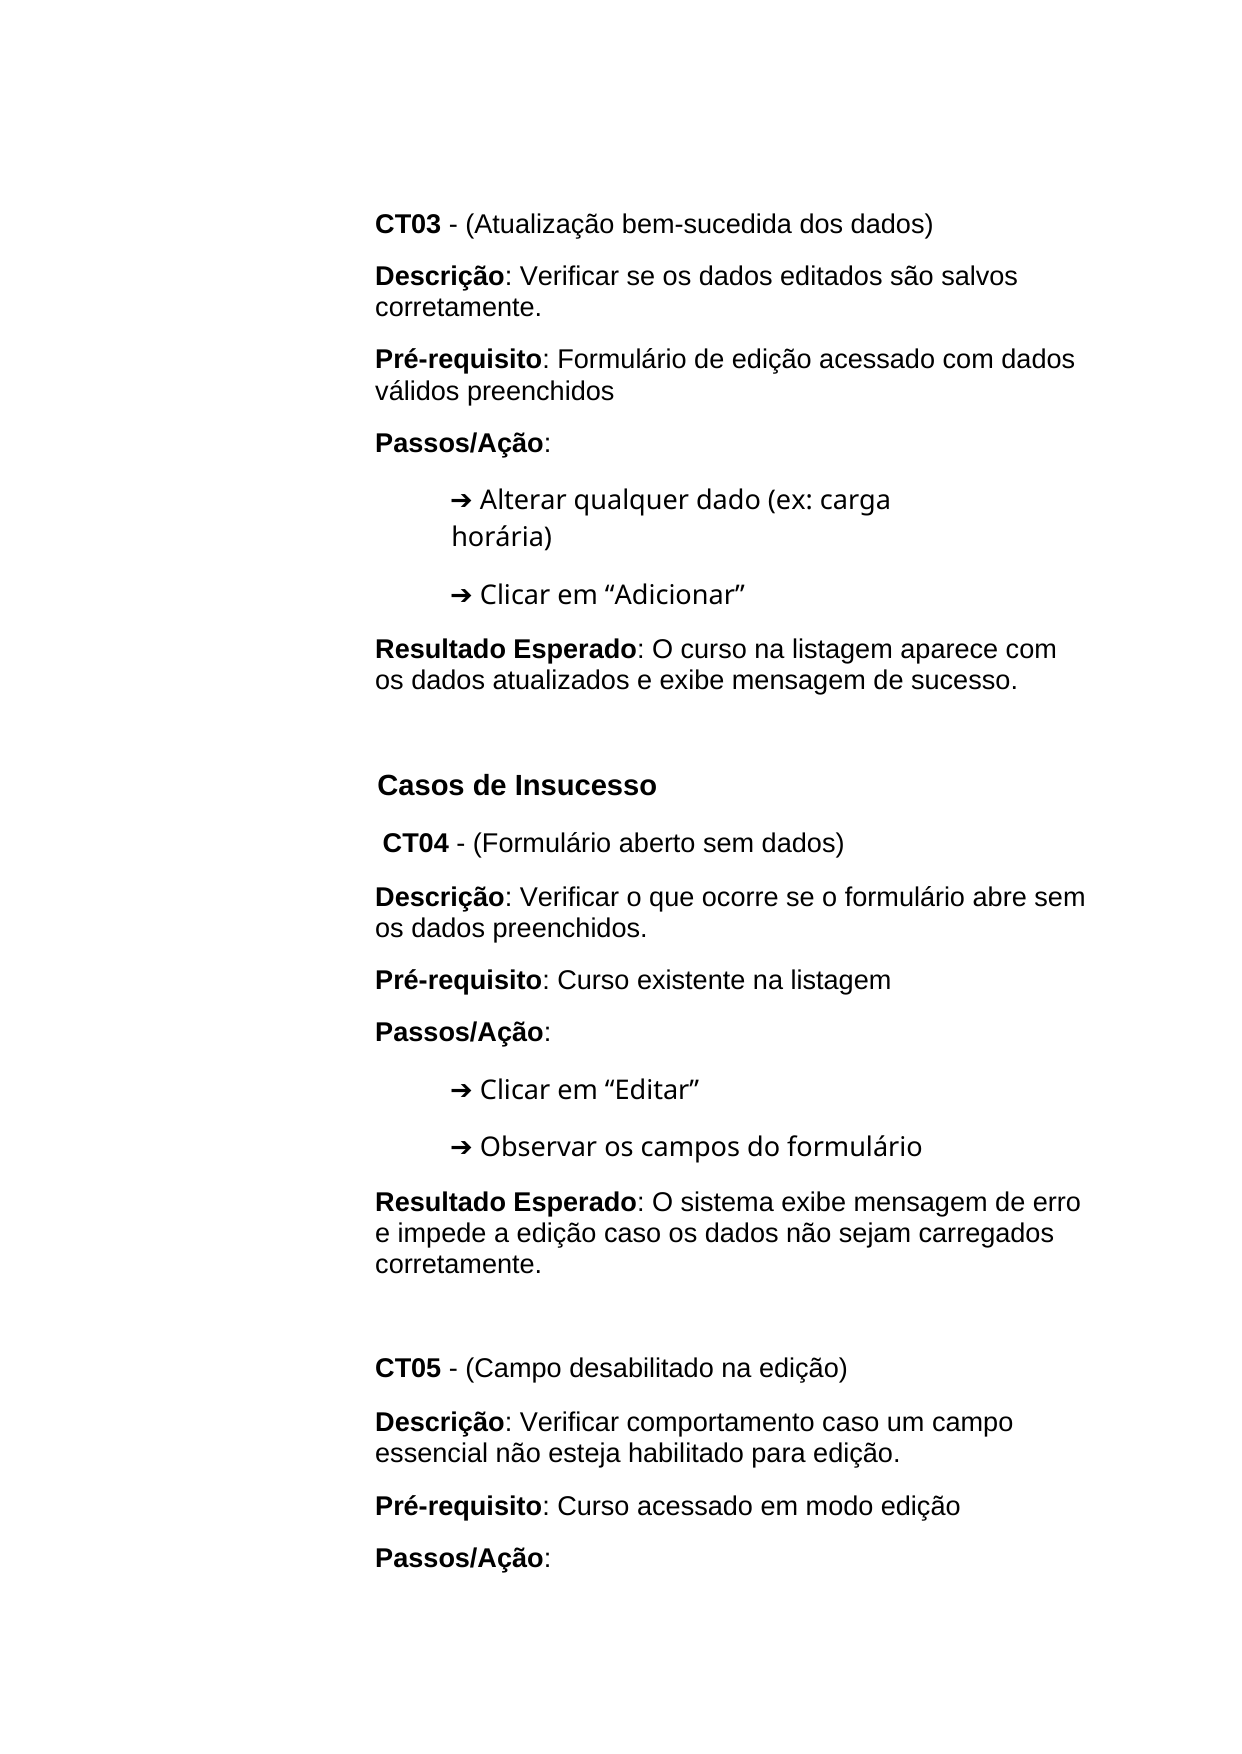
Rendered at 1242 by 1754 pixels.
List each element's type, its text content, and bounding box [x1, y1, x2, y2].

text Pré-requisito: Formulário de edição acessado com dados válidos preenchidos [375, 343, 1093, 406]
text CT03 - (Atualização bem-sucedida dos dados) [375, 208, 1093, 239]
text Resultado Esperado: O sistema exibe mensagem de erro e impede a edição caso os dados não sejam carregados corretamente. [375, 1186, 1093, 1279]
text Pré-requisito: Curso existente na listagem [375, 964, 1093, 995]
text ➔ Clicar em “Adicionar” [450, 575, 974, 612]
text ➔ Alterar qualquer dado (ex: carga horária) [450, 481, 974, 554]
text CT05 - (Campo desabilitado na edição) [375, 1352, 1093, 1383]
text Passos/Ação: [375, 427, 1093, 458]
text Descrição: Verificar o que ocorre se o formulário abre sem os dados preenchidos. [375, 881, 1093, 943]
text Passos/Ação: [375, 1542, 1093, 1573]
subtitle Casos de Insucesso [377, 768, 1093, 802]
text Resultado Esperado: O curso na listagem aparece com os dados atualizados e exibe mensagem de sucesso. [375, 633, 1093, 695]
text ➔ Observar os campos do formulário [450, 1128, 974, 1165]
text Pré-requisito: Curso acessado em modo edição [375, 1489, 1093, 1521]
text ➔ Clicar em “Editar” [450, 1070, 974, 1107]
text Descrição: Verificar se os dados editados são salvos corretamente. [375, 260, 1093, 322]
text CT04 - (Formulário aberto sem dados) [375, 827, 1093, 858]
text Descrição: Verificar comportamento caso um campo essencial não esteja habilitado para edição. [375, 1406, 1093, 1469]
text Passos/Ação: [375, 1016, 1093, 1047]
